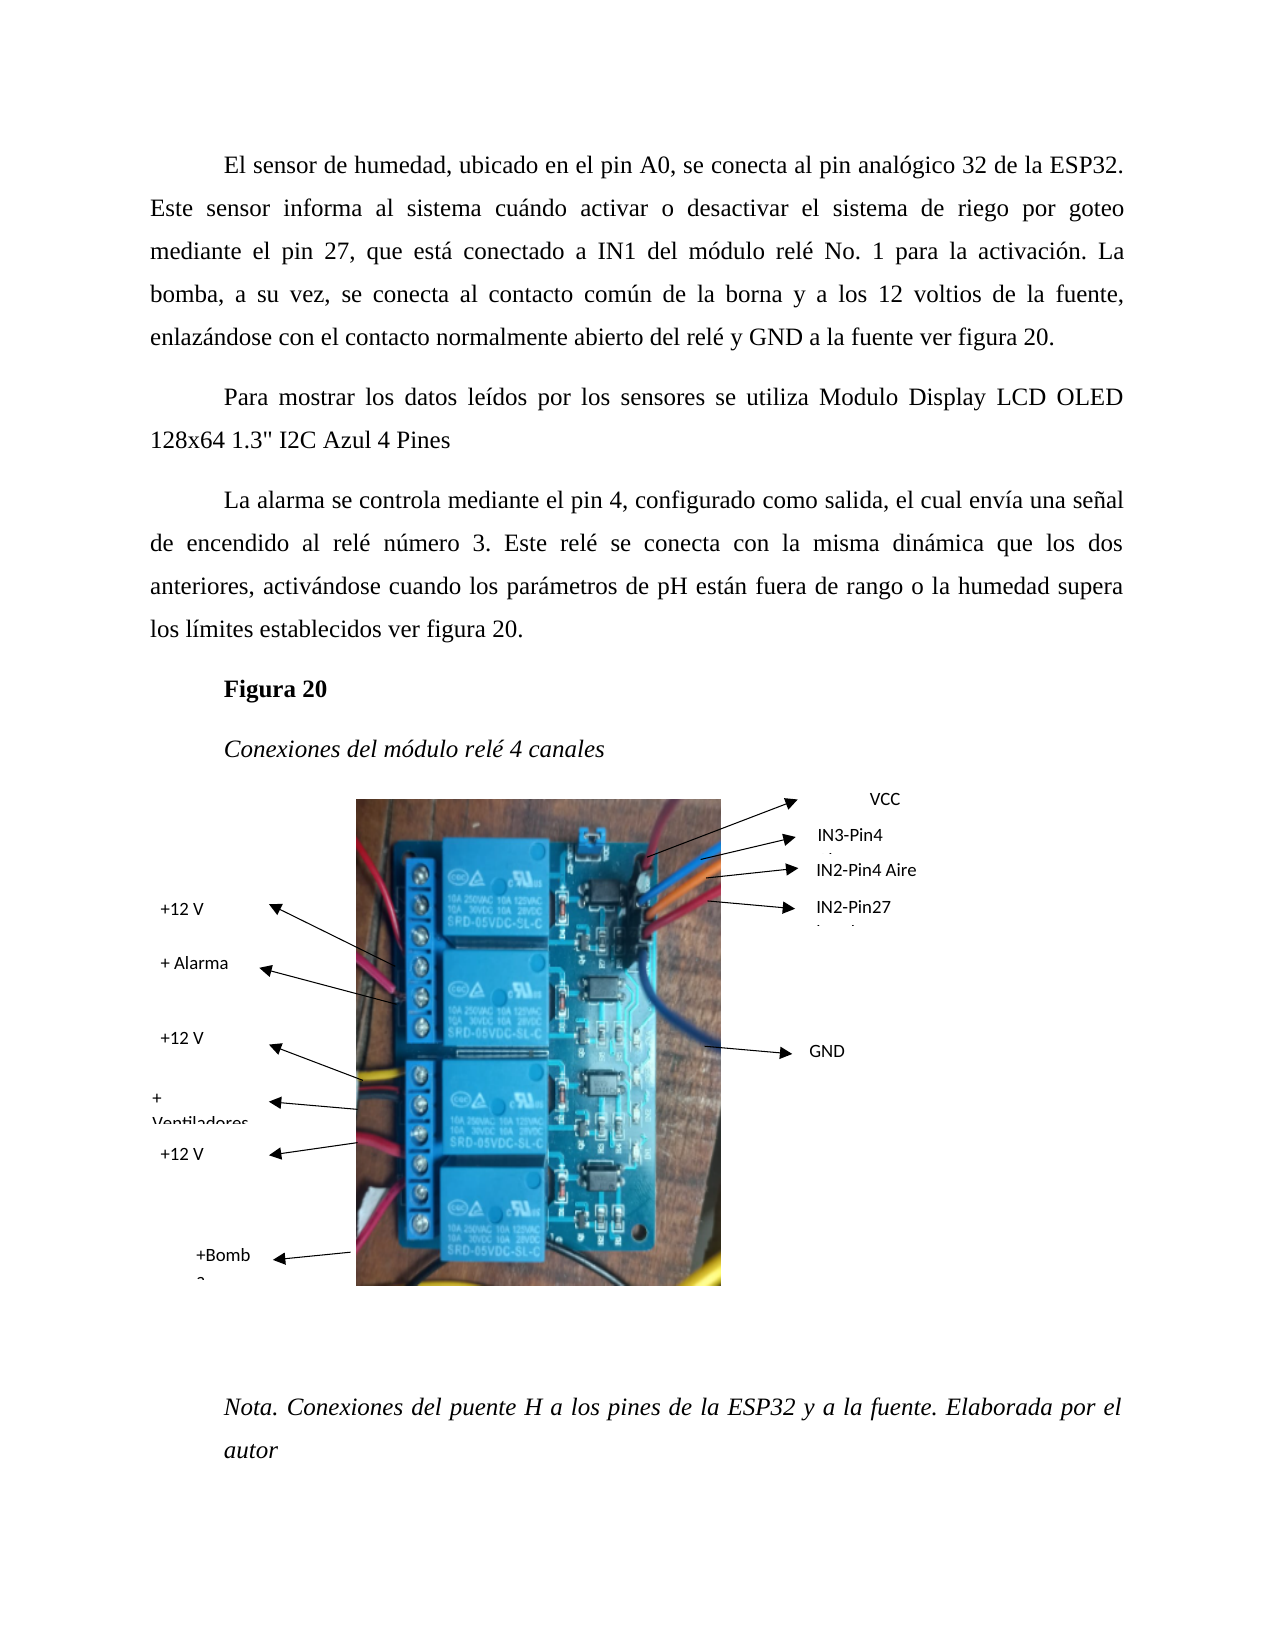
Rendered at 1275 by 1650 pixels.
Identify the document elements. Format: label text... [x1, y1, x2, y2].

text Nota. Conexiones del puente H a los pines de la ESP32 y a la fuente. Elaborada por el autor [224, 1392, 1125, 1464]
picture [356, 799, 721, 1286]
text Conexiones del módulo relé 4 canales [150, 734, 1125, 763]
text La alarma se controla mediante el pin 4, configurado como salida, el cual envía una señal de encendido al relé número 3. Este relé se conecta con la misma dinámica que los dos anteriores, activándose cuando los parámetros de pH están fuera de rango o la humedad supera los límites establecidos ver figura 20. [150, 485, 1125, 643]
text Para mostrar los datos leídos por los sensores se utiliza Modulo Display LCD OLED 128x64 1.3" I2C Azul 4 Pines [150, 382, 1125, 454]
text El sensor de humedad, ubicado en el pin A0, se conecta al pin analógico 32 de la ESP32. Este sensor informa al sistema cuándo activar o desactivar el sistema de riego por goteo mediante el pin 27, que está conectado a IN1 del módulo relé No. 1 para la activación. La bomba, a su vez, se conecta al contacto común de la borna y a los 12 voltios de la fuente, enlazándose con el contacto normalmente abierto del relé y GND a la fuente ver figura 20. [150, 150, 1125, 351]
text Figura 20 [150, 674, 1125, 703]
